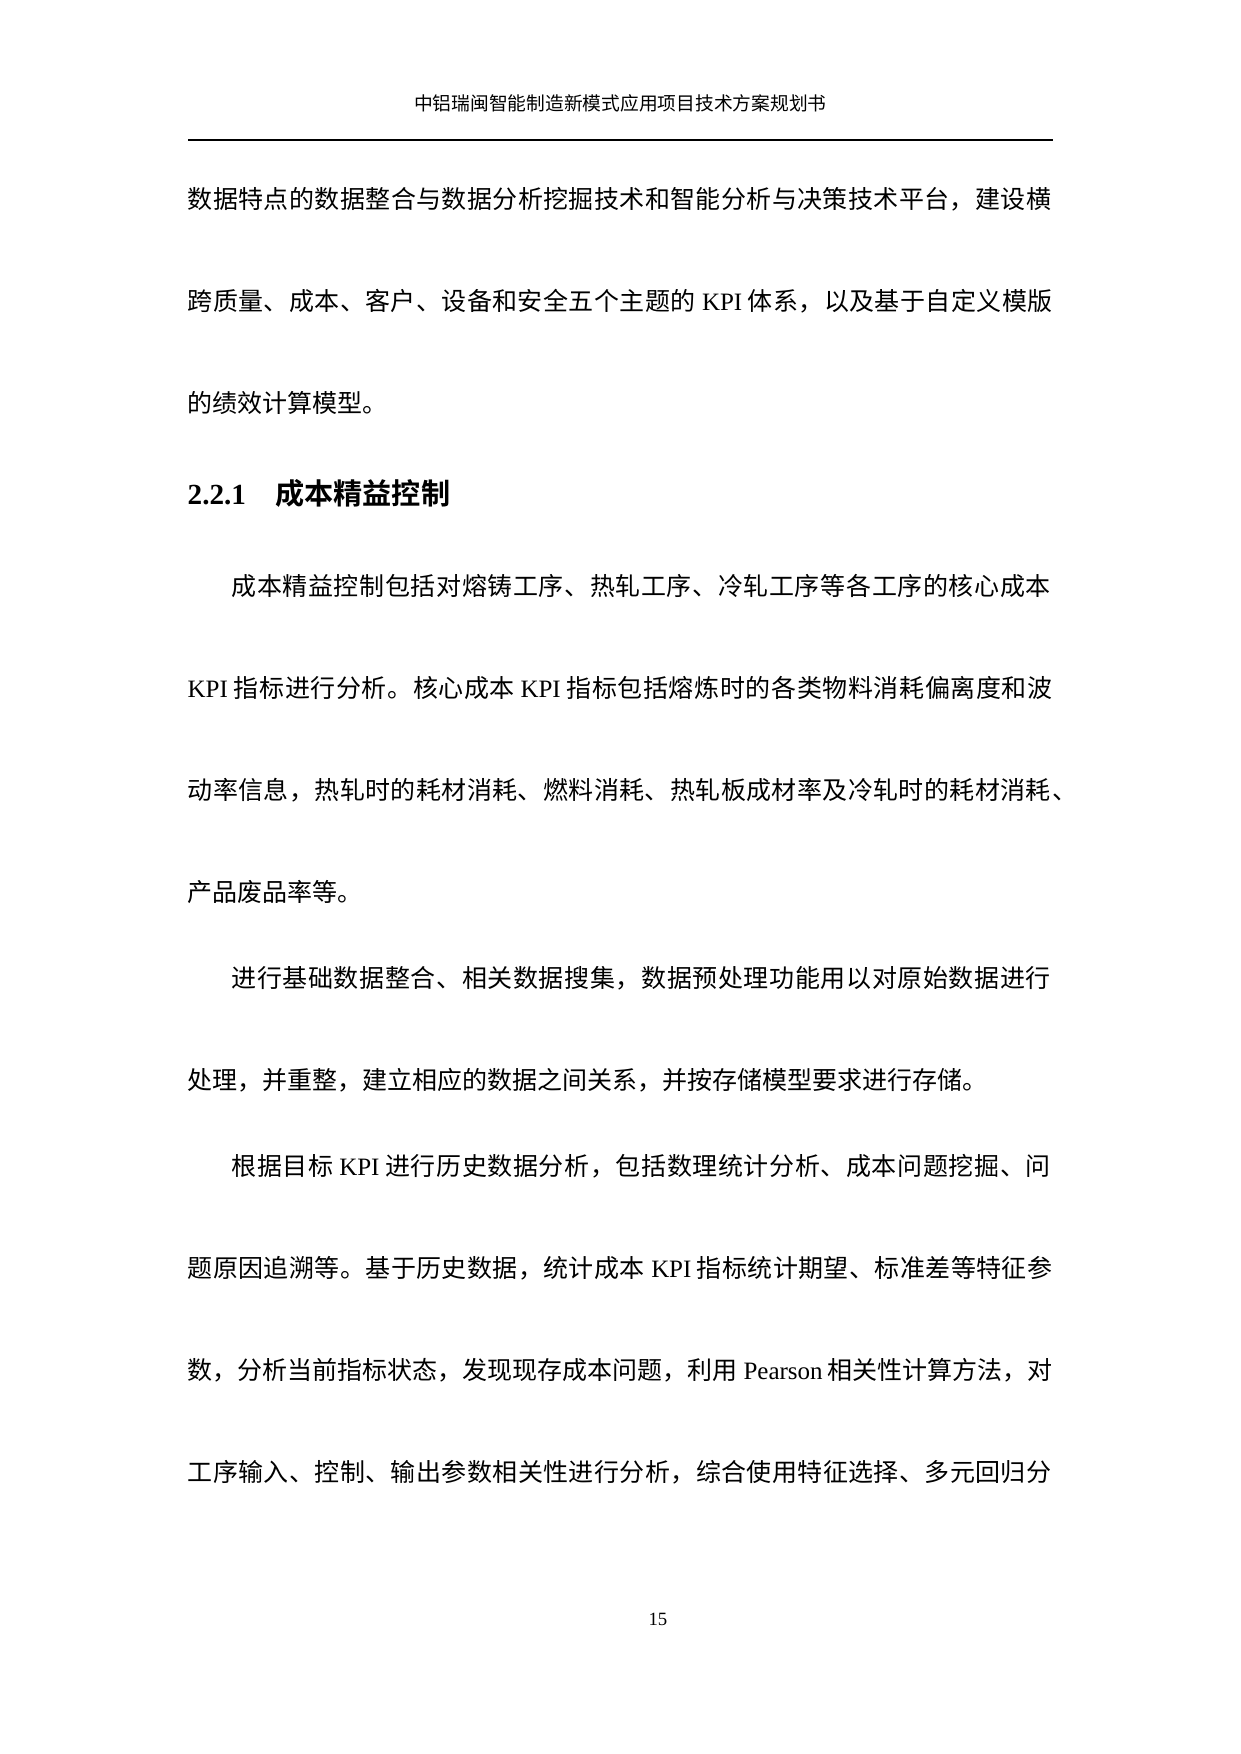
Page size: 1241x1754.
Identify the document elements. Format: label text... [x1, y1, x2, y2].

subtitle 成本精益控制 [187, 471, 1053, 513]
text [187, 1131, 1053, 1504]
text 进行基础数据整合、相关数据搜集，数据预处理功能用以对原始数据进行处理，并重整，建立相应的数据之间关系，并按存储模型要求进行存储。 [187, 943, 1053, 1112]
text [187, 164, 1053, 436]
text 成本精益控制包括对熔铸工序、热轧工序、冷轧工序等各工序的核心成本KPI指标进行分析。核心成本KPI指标包括熔炼时的各类物料消耗偏离度和波动率信息，热轧时的耗材消耗、燃料消耗、热轧板成材率及冷轧时的耗材消耗、产品废品率等。 [187, 551, 1053, 924]
